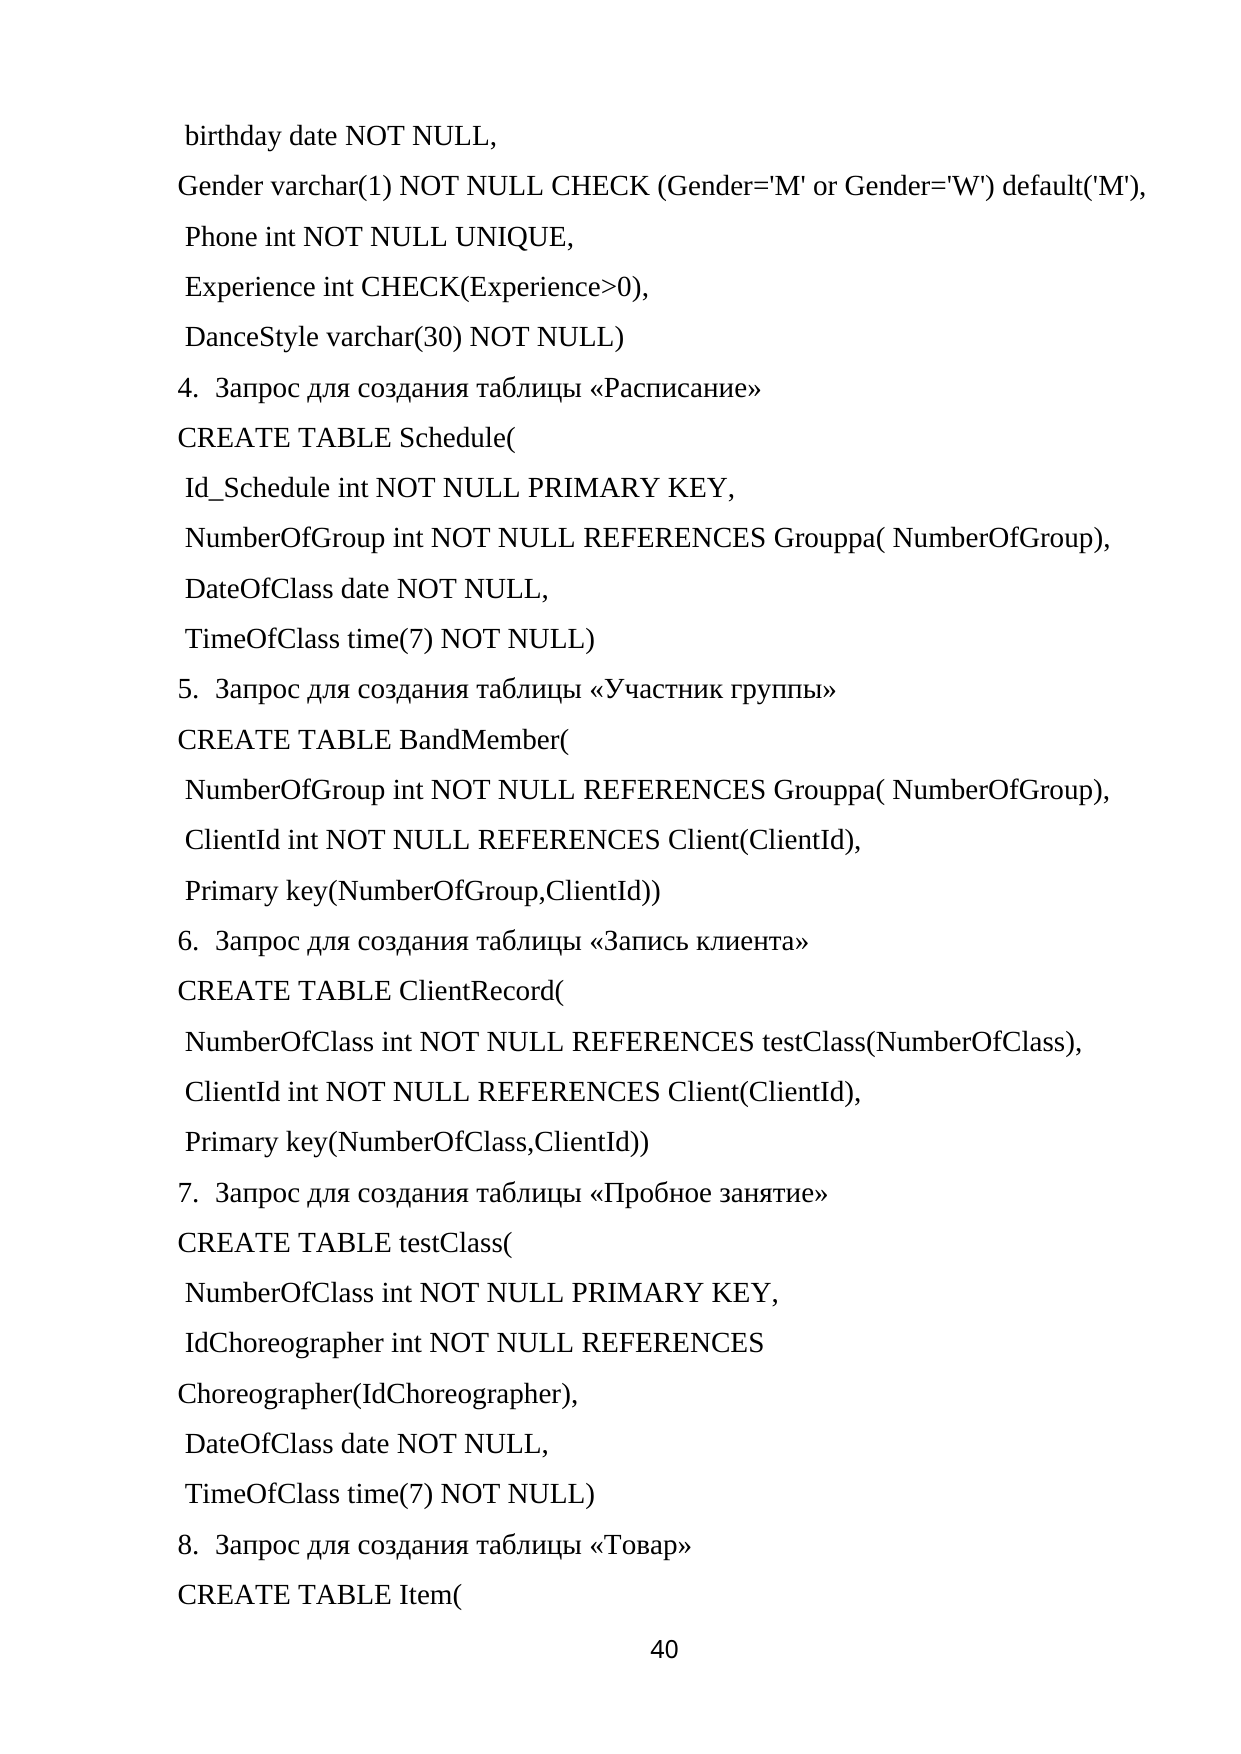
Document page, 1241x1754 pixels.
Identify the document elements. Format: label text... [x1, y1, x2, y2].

text Choreographer(IdChoreographer), [177, 1376, 1152, 1409]
text Experience int CHECK(Experience>0), [177, 269, 1152, 303]
text ClientId int NOT NULL REFERENCES Client(ClientId), [177, 822, 1152, 856]
text IdChoreographer int NOT NULL REFERENCES [177, 1326, 1152, 1359]
list Запрос для создания таблицы «Расписание» [177, 370, 1152, 403]
text NumberOfClass int NOT NULL REFERENCES testClass(NumberOfClass), [177, 1024, 1152, 1057]
text birthday date NOT NULL, [177, 118, 1152, 152]
list Запрос для создания таблицы «Запись клиента» [177, 923, 1152, 957]
text CREATE TABLE testClass( [177, 1225, 1152, 1258]
text TimeOfClass time(7) NOT NULL) [177, 1477, 1152, 1510]
text TimeOfClass time(7) NOT NULL) [177, 621, 1152, 655]
list Запрос для создания таблицы «Пробное занятие» [177, 1175, 1152, 1208]
text Gender varchar(1) NOT NULL CHECK (Gender='M' or Gender='W') default('M'), [177, 168, 1152, 202]
text CREATE TABLE Schedule( [177, 420, 1152, 453]
text DateOfClass date NOT NULL, [177, 571, 1152, 604]
text ClientId int NOT NULL REFERENCES Client(ClientId), [177, 1074, 1152, 1108]
text DanceStyle varchar(30) NOT NULL) [177, 319, 1152, 353]
text NumberOfGroup int NOT NULL REFERENCES Grouppa( NumberOfGroup), [177, 521, 1152, 554]
text Id_Schedule int NOT NULL PRIMARY KEY, [177, 470, 1152, 504]
text CREATE TABLE BandMember( [177, 722, 1152, 755]
list Запрос для создания таблицы «Товар» [177, 1527, 1152, 1560]
text NumberOfClass int NOT NULL PRIMARY KEY, [177, 1275, 1152, 1309]
text NumberOfGroup int NOT NULL REFERENCES Grouppa( NumberOfGroup), [177, 772, 1152, 806]
text Primary key(NumberOfClass,ClientId)) [177, 1124, 1152, 1158]
text CREATE TABLE ClientRecord( [177, 973, 1152, 1007]
text Primary key(NumberOfGroup,ClientId)) [177, 873, 1152, 906]
text DateOfClass date NOT NULL, [177, 1426, 1152, 1460]
text Phone int NOT NULL UNIQUE, [177, 219, 1152, 252]
list Запрос для создания таблицы «Участник группы» [177, 672, 1152, 705]
text CREATE TABLE Item( [177, 1577, 1152, 1611]
